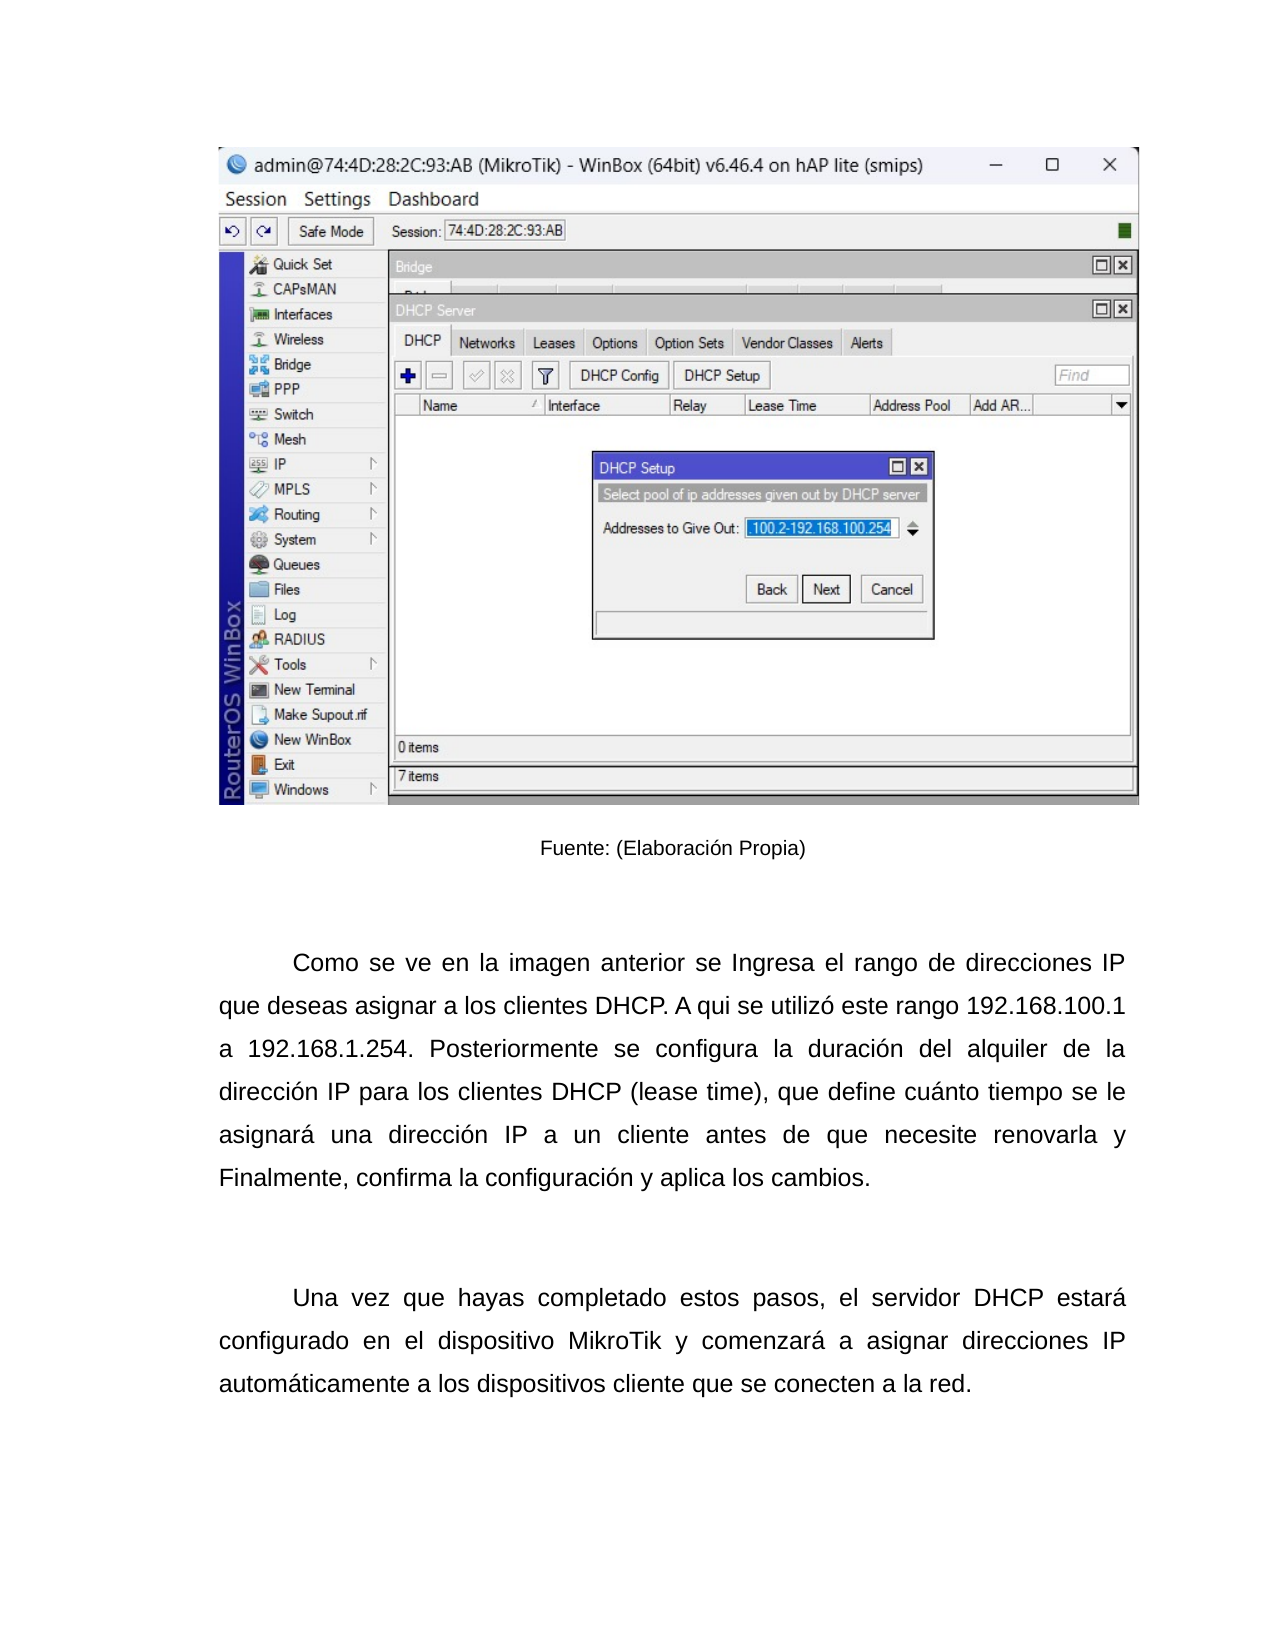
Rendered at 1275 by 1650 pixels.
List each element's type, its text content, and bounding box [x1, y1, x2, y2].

picture [218, 147, 1140, 805]
text Fuente: (Elaboración Propia) [218, 835, 1127, 859]
text Una vez que hayas completado estos pasos, el servidor DHCP estará configurado en el dispositivo MikroTik y comenzará a asignar direcciones IP automáticamente a los dispositivos cliente que se conecten a la red. [218, 1283, 1127, 1398]
text Como se ve en la imagen anterior se Ingresa el rango de direcciones IP que deseas asignar a los clientes DHCP. A qui se utilizó este rango 192.168.100.1 a 192.168.1.254. Posteriormente se configura la duración del alquiler de la dirección IP para los clientes DHCP (lease time), que define cuánto tiempo se le asignará una dirección IP a un cliente antes de que necesite renovarla y Finalmente, confirma la configuración y aplica los cambios. [218, 948, 1127, 1192]
